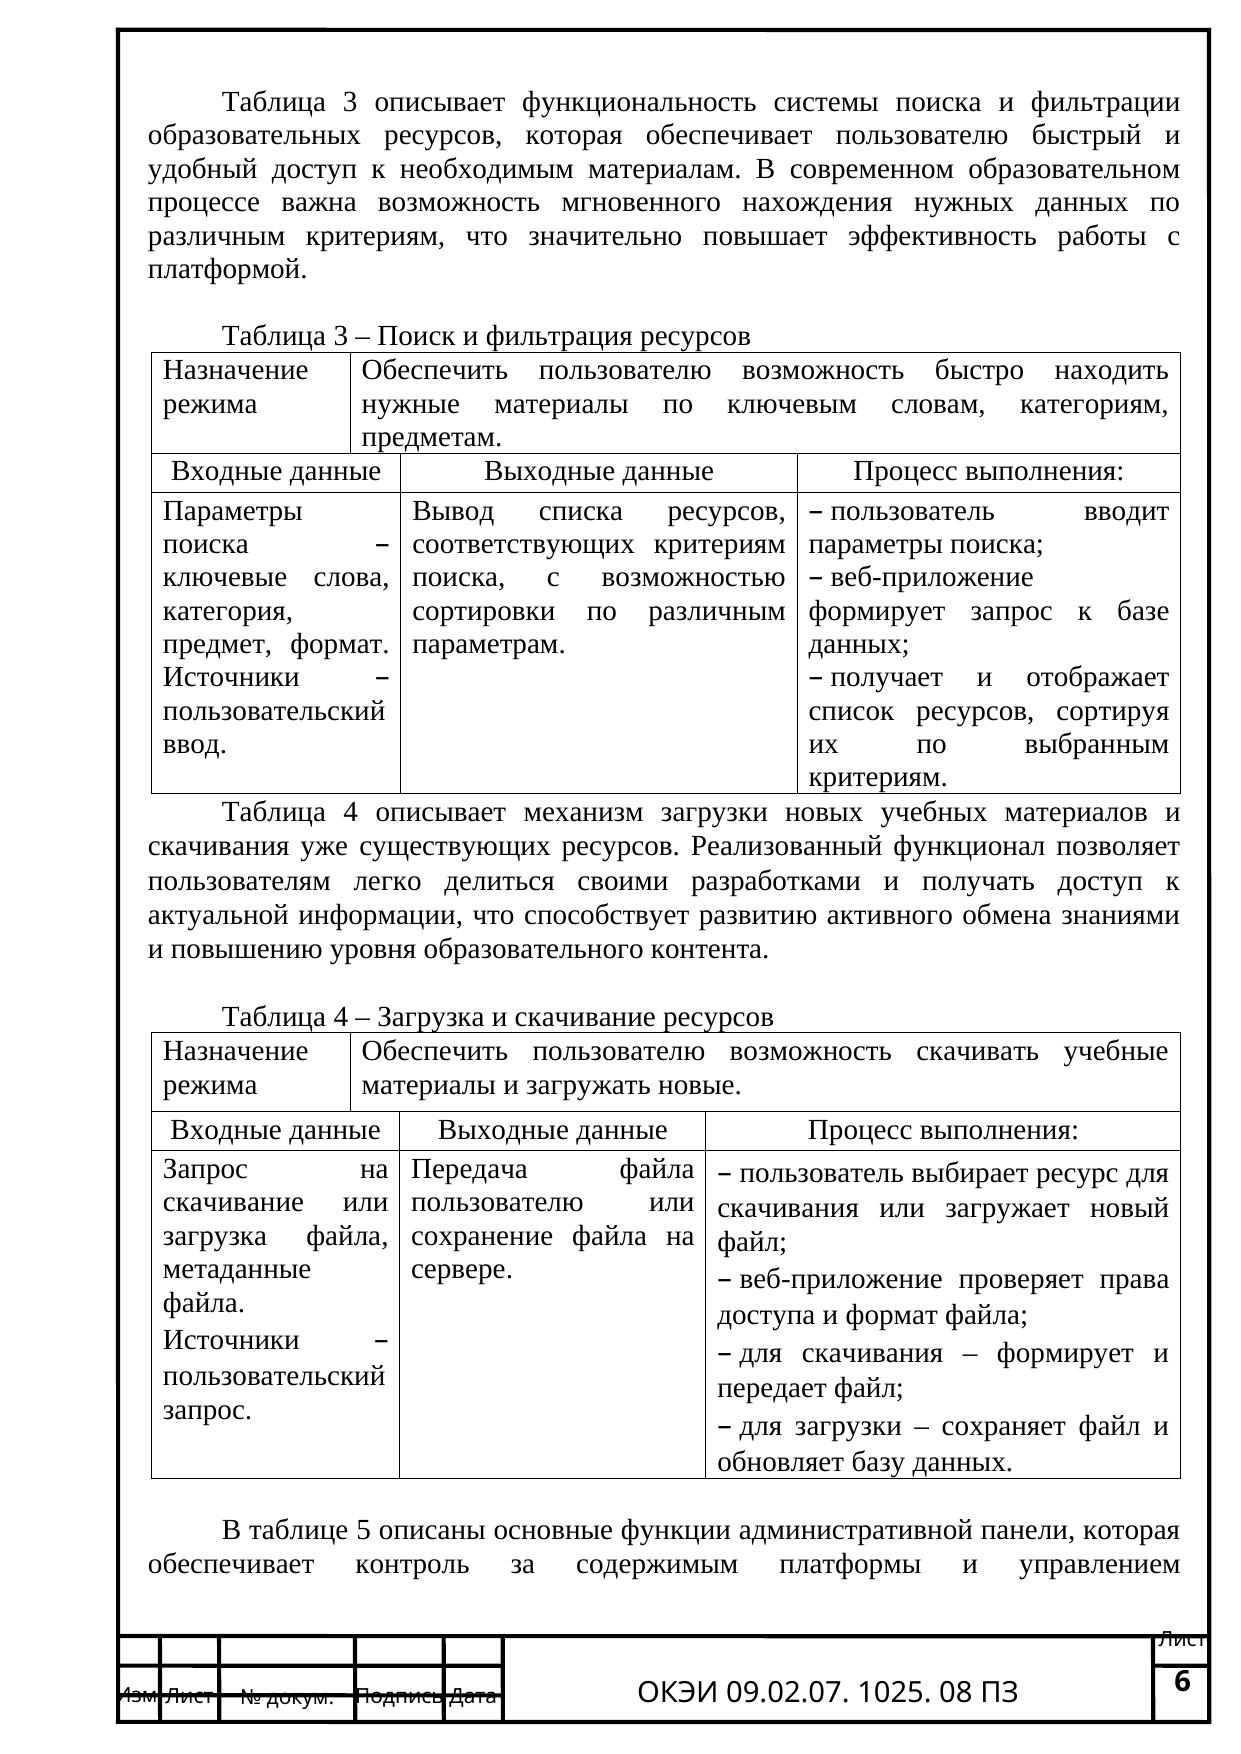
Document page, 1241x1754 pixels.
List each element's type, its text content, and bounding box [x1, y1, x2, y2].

table_cell Входные данные [152, 454, 400, 492]
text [148, 1512, 1181, 1581]
table_header Обеспечить пользователю возможность быстро находить нужные материалы по ключевым словам, категориям, предметам. [351, 353, 1180, 453]
table_cell Выходные данные [400, 1112, 705, 1150]
table_cell Передача файла пользователю или сохранение файла на сервере. [400, 1151, 705, 1477]
table_header Назначение режима [152, 353, 350, 453]
text Таблица 4 – Загрузка и скачивание ресурсов [148, 999, 1181, 1032]
table_cell Выходные данные [401, 454, 797, 492]
text Таблица 4 описывает механизм загрузки новых учебных материалов и скачивания уже существующих ресурсов. Реализованный функционал позволяет пользователям легко делиться своими разработками и получать доступ к актуальной информации, что способствует развитию активного обмена знаниями и повышению уровня образовательного контента. [148, 794, 1181, 965]
table_cell пользователь выбирает ресурс для скачивания или загружает новый файл; веб-приложение проверяет права доступа и формат файла; для скачивания – формирует и передает файл; для загрузки – сохраняет файл и обновляет базу данных. [706, 1151, 1180, 1477]
table_cell Параметры поиска – ключевые слова, категория, предмет, формат. Источники – пользовательский ввод. [152, 493, 400, 793]
table_cell Вывод списка ресурсов, соответствующих критериям поиска, с возможностью сортировки по различным параметрам. [401, 493, 797, 793]
text Таблица 3 описывает функциональность системы поиска и фильтрации образовательных ресурсов, которая обеспечивает пользователю быстрый и удобный доступ к необходимым материалам. В современном образовательном процессе важна возможность мгновенного нахождения нужных данных по различным критериям, что значительно повышает эффективность работы с платформой. [148, 84, 1181, 285]
text Таблица 3 – Поиск и фильтрация ресурсов [148, 319, 1181, 352]
table_cell Процесс выполнения: [706, 1112, 1180, 1150]
table_cell пользователь вводит параметры поиска; веб-приложение формирует запрос к базе данных; получает и отображает список ресурсов, сортируя их по выбранным критериям. [798, 493, 1180, 793]
table_cell Процесс выполнения: [798, 454, 1180, 492]
table_cell Входные данные [152, 1112, 399, 1150]
table_header Назначение режима [152, 1033, 350, 1111]
table_cell Запрос на скачивание или загрузка файла, метаданные файла. Источники – пользовательский запрос. [152, 1151, 399, 1477]
table_header Обеспечить пользователю возможность скачивать учебные материалы и загружать новые. [351, 1033, 1180, 1111]
